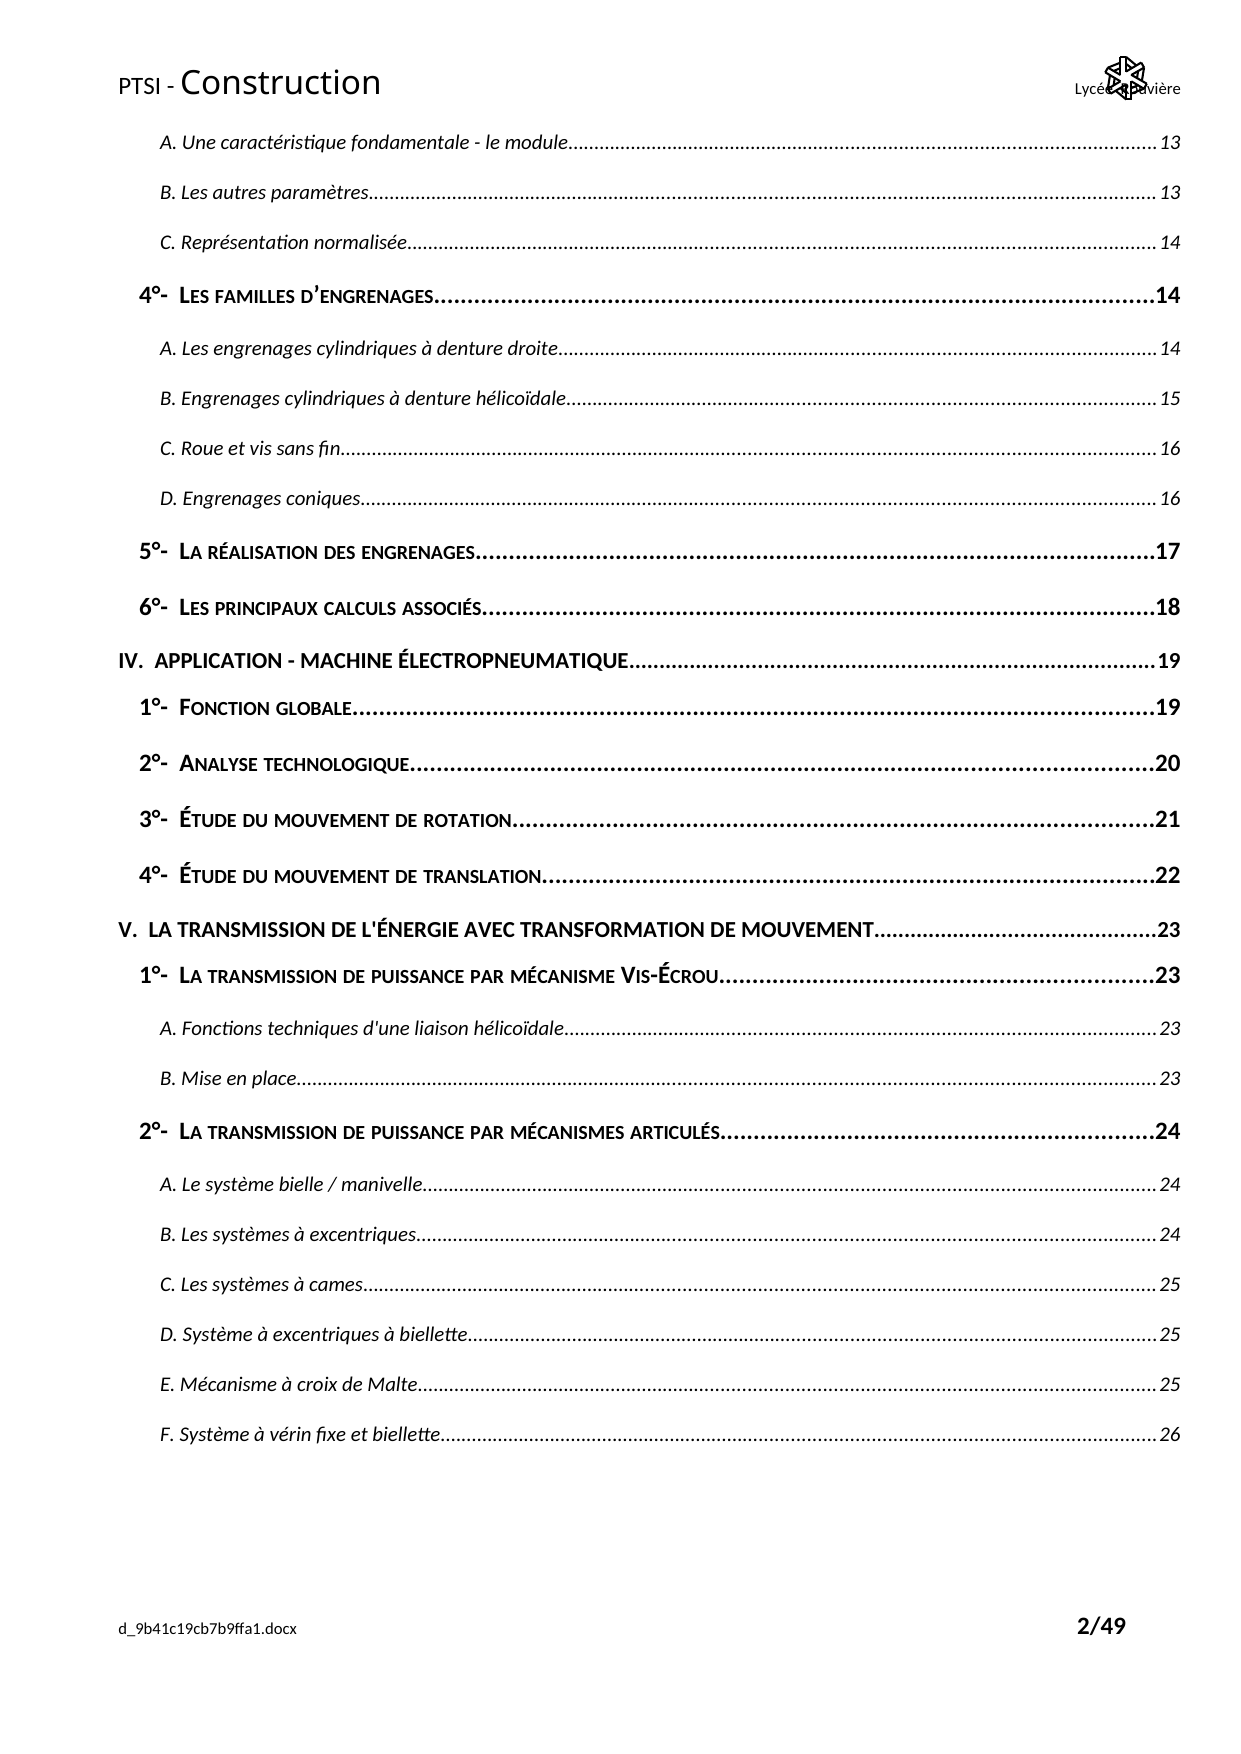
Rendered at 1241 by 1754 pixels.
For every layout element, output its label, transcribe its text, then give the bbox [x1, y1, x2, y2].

text C. Représentation normalisée 14 [160, 229, 1181, 254]
text V. La transmission de l'énergie avec transformation de mouvement 23 [118, 915, 1181, 943]
text A. Le système bielle / manivelle 24 [160, 1171, 1181, 1196]
text C. Roue et vis sans fin 16 [160, 435, 1181, 460]
text D. Engrenages coniques 16 [160, 485, 1181, 510]
text IV. Application - Machine électropneumatique 19 [118, 647, 1181, 675]
text B. Les systèmes à excentriques 24 [160, 1221, 1181, 1246]
text B. Mise en place 23 [160, 1065, 1181, 1091]
text 1°- La transmission de puissance par mécanisme Vis-Écrou 23 [139, 959, 1181, 990]
text A. Les engrenages cylindriques à denture droite 14 [160, 335, 1181, 360]
text F. Système à vérin fixe et biellette 26 [160, 1421, 1181, 1446]
text 2°- Analyse technologique 20 [139, 747, 1181, 778]
text 4°- Étude du mouvement de translation 22 [139, 859, 1181, 889]
text A. Fonctions techniques d'une liaison hélicoïdale 23 [160, 1015, 1181, 1041]
text C. Les systèmes à cames 25 [160, 1271, 1181, 1296]
text E. Mécanisme à croix de Malte 25 [160, 1371, 1181, 1396]
text 4°- Les familles d’engrenages 14 [139, 279, 1181, 310]
text 1°- Fonction globale 19 [139, 691, 1181, 722]
text 2°- La transmission de puissance par mécanismes articulés 24 [139, 1115, 1181, 1146]
text B. Les autres paramètres 13 [160, 179, 1181, 204]
text A. Une caractéristique fondamentale - le module 13 [160, 129, 1181, 154]
text 5°- La réalisation des engrenages 17 [139, 535, 1181, 566]
text D. Système à excentriques à biellette 25 [160, 1321, 1181, 1346]
text 6°- Les principaux calculs associés 18 [139, 591, 1181, 621]
text 3°- Étude du mouvement de rotation 21 [139, 803, 1181, 833]
text B. Engrenages cylindriques à denture hélicoïdale 15 [160, 385, 1181, 410]
